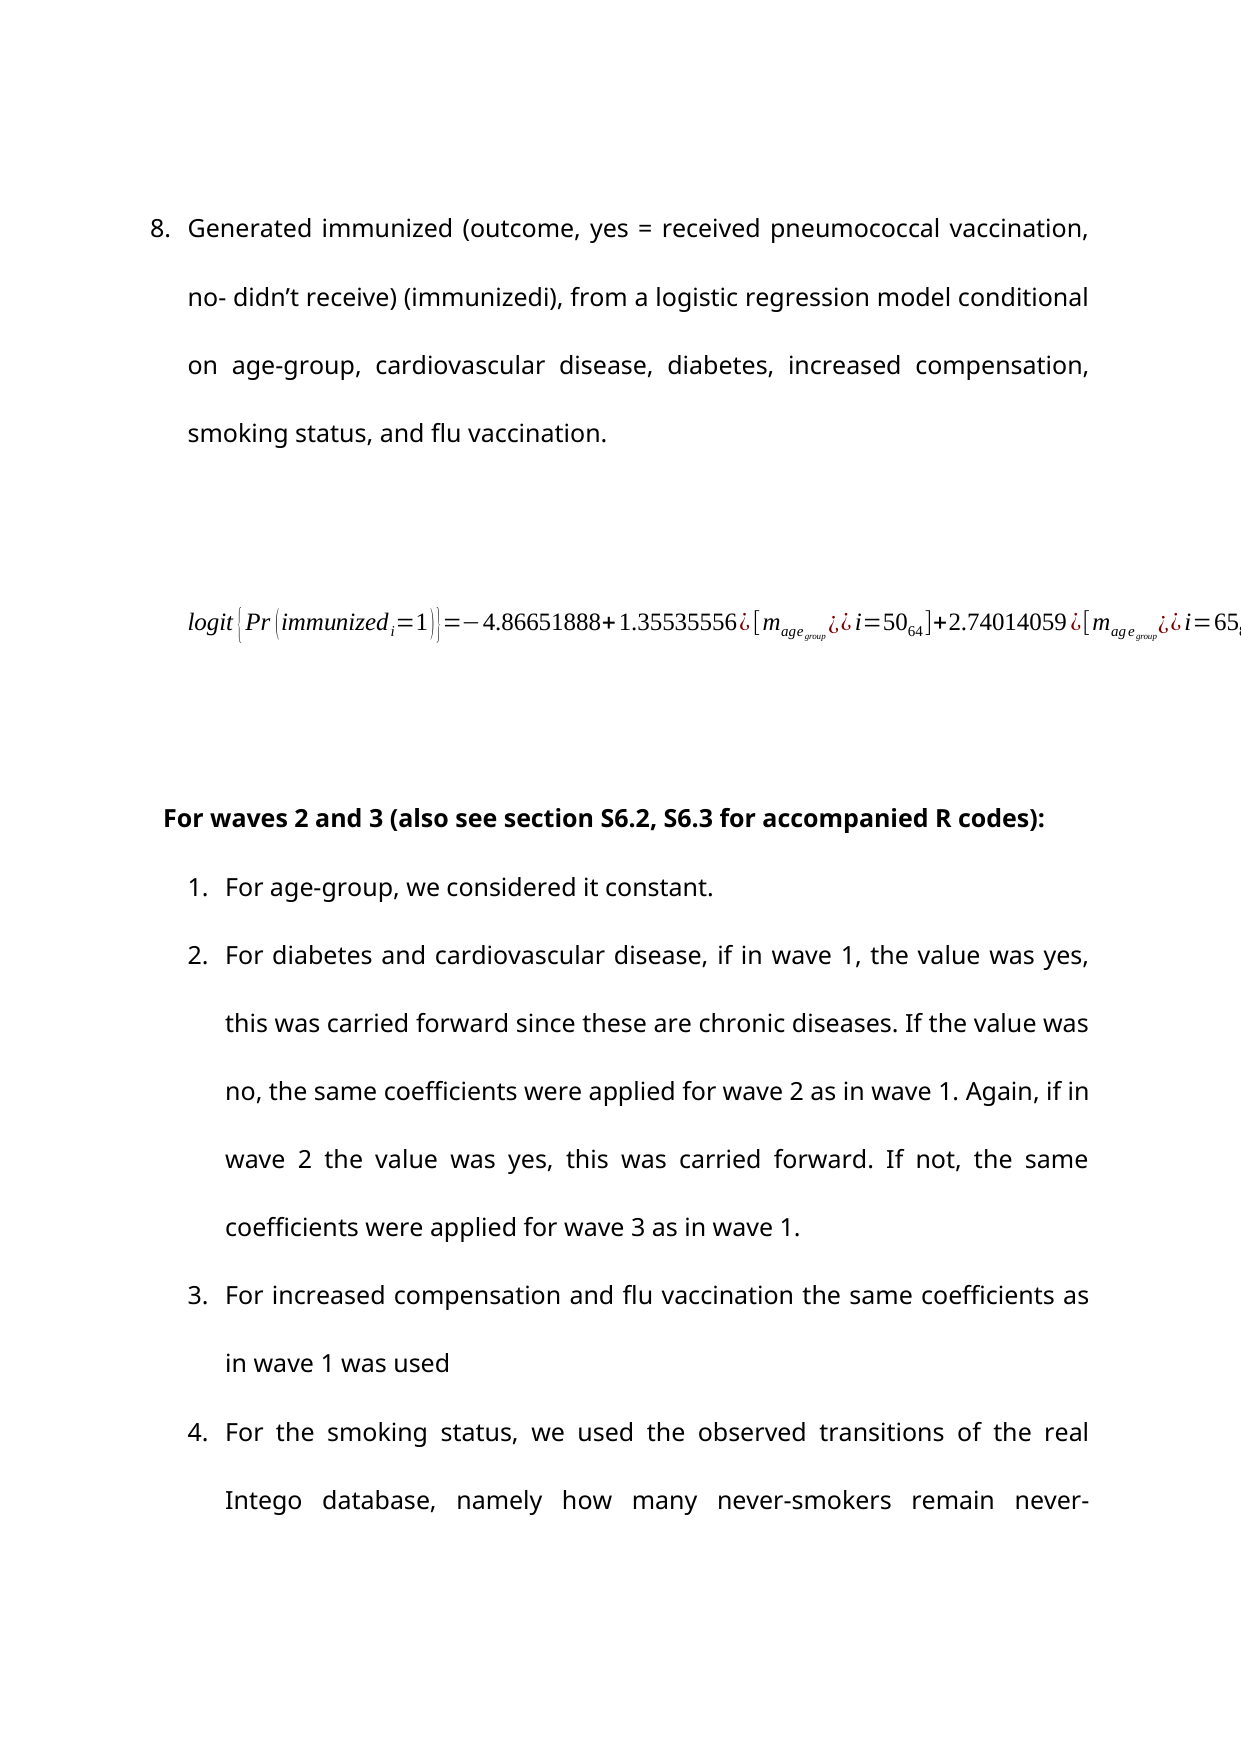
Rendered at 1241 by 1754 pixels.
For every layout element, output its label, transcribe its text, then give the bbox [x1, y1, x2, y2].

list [187, 1414, 1090, 1516]
list For age-group, we considered it constant. [187, 869, 1090, 903]
list For diabetes and cardiovascular disease, if in wave 1, the value was yes, this was carried forward since these are chronic diseases. If the value was no, the same coefficients were applied for wave 2 as in wave 1. Again, if in wave 2 the value was yes, this was carried forward. If not, the same coefficients were applied for wave 3 as in wave 1. [187, 937, 1090, 1244]
list For increased compensation and flu vaccination the same coefficients as in wave 1 was used [187, 1278, 1090, 1380]
list Generated immunized (outcome, yes = received pneumococcal vaccination, no- didn’t receive) (immunizedi), from a logistic regression model conditional on age-group, cardiovascular disease, diabetes, increased compensation, smoking status, and flu vaccination. [150, 211, 1090, 449]
list For waves 2 and 3 (also see section S6.2, S6.3 for accompanied R codes): [150, 801, 1090, 835]
